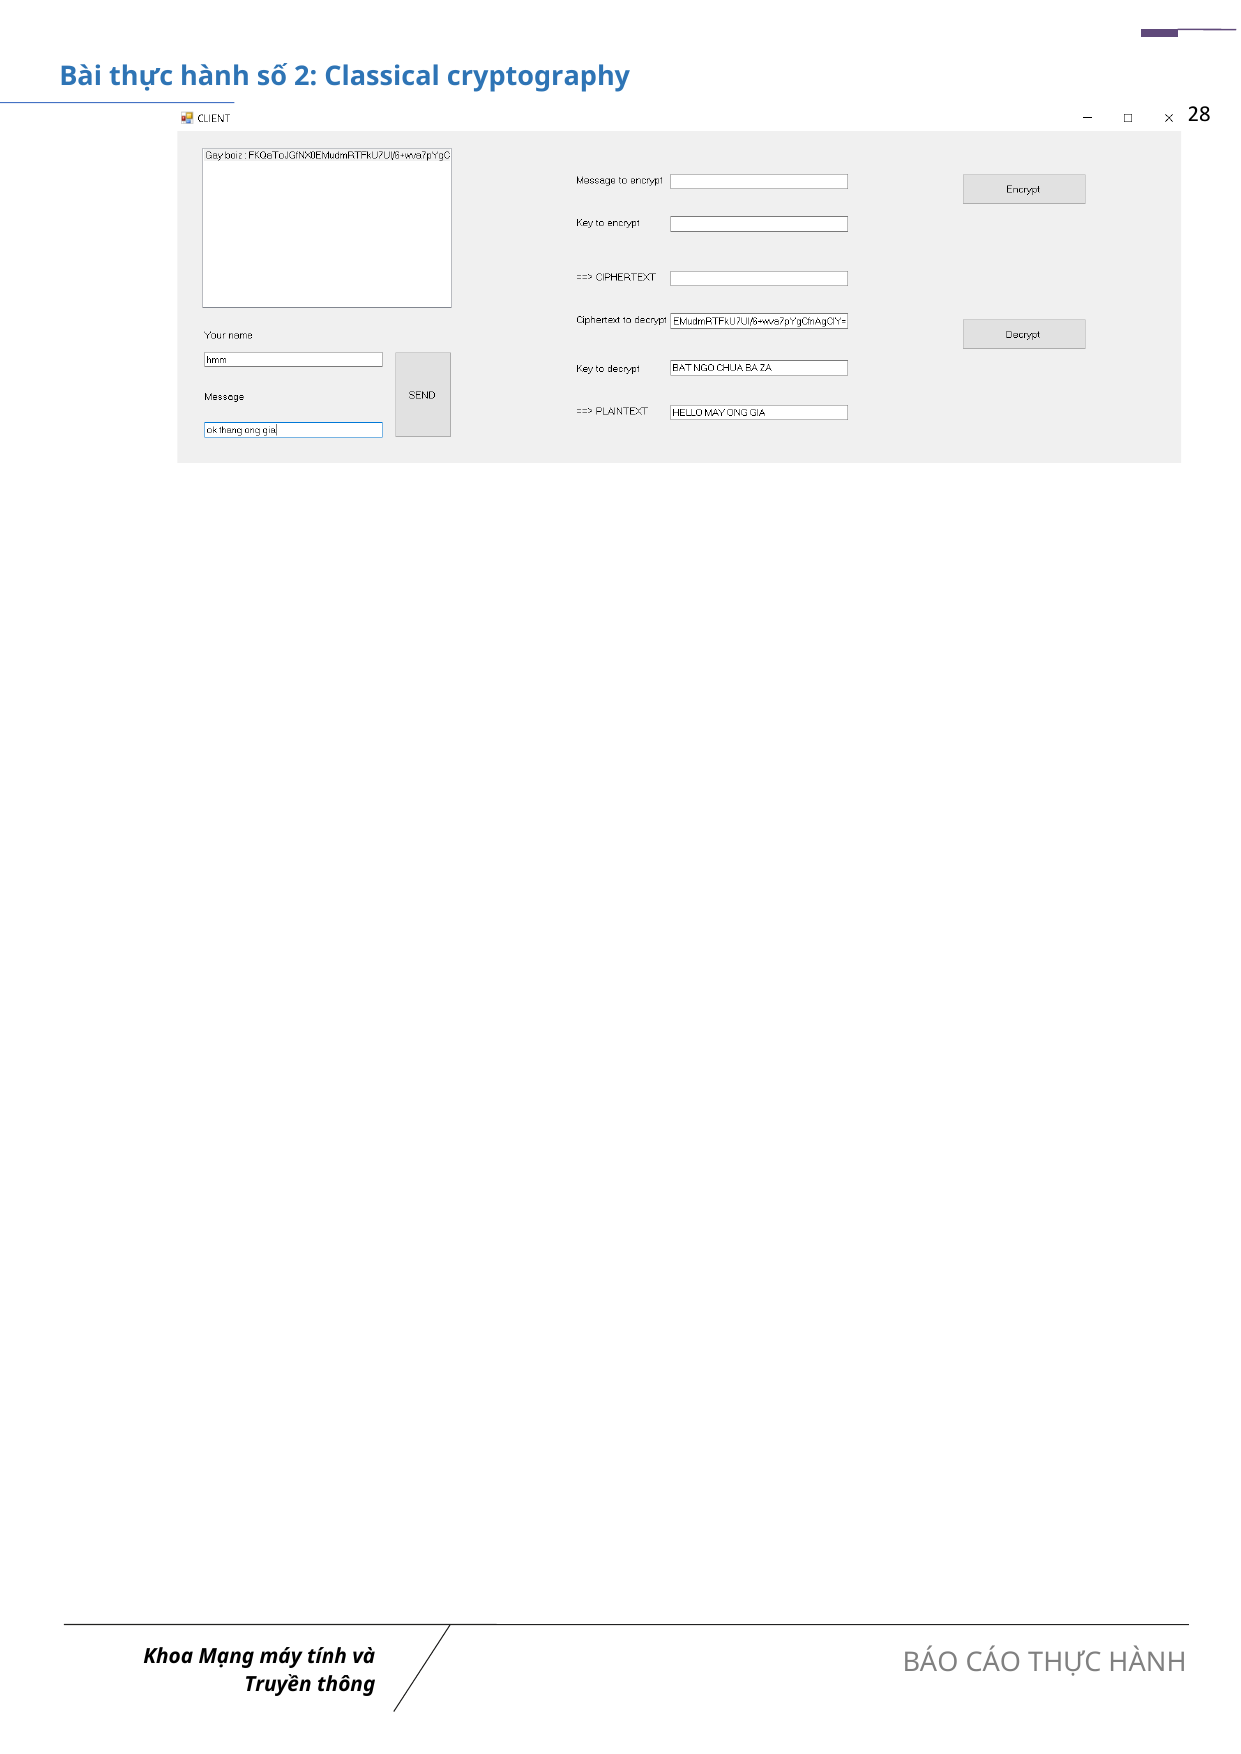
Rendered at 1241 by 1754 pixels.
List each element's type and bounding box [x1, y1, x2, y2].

picture [177, 105, 1182, 463]
